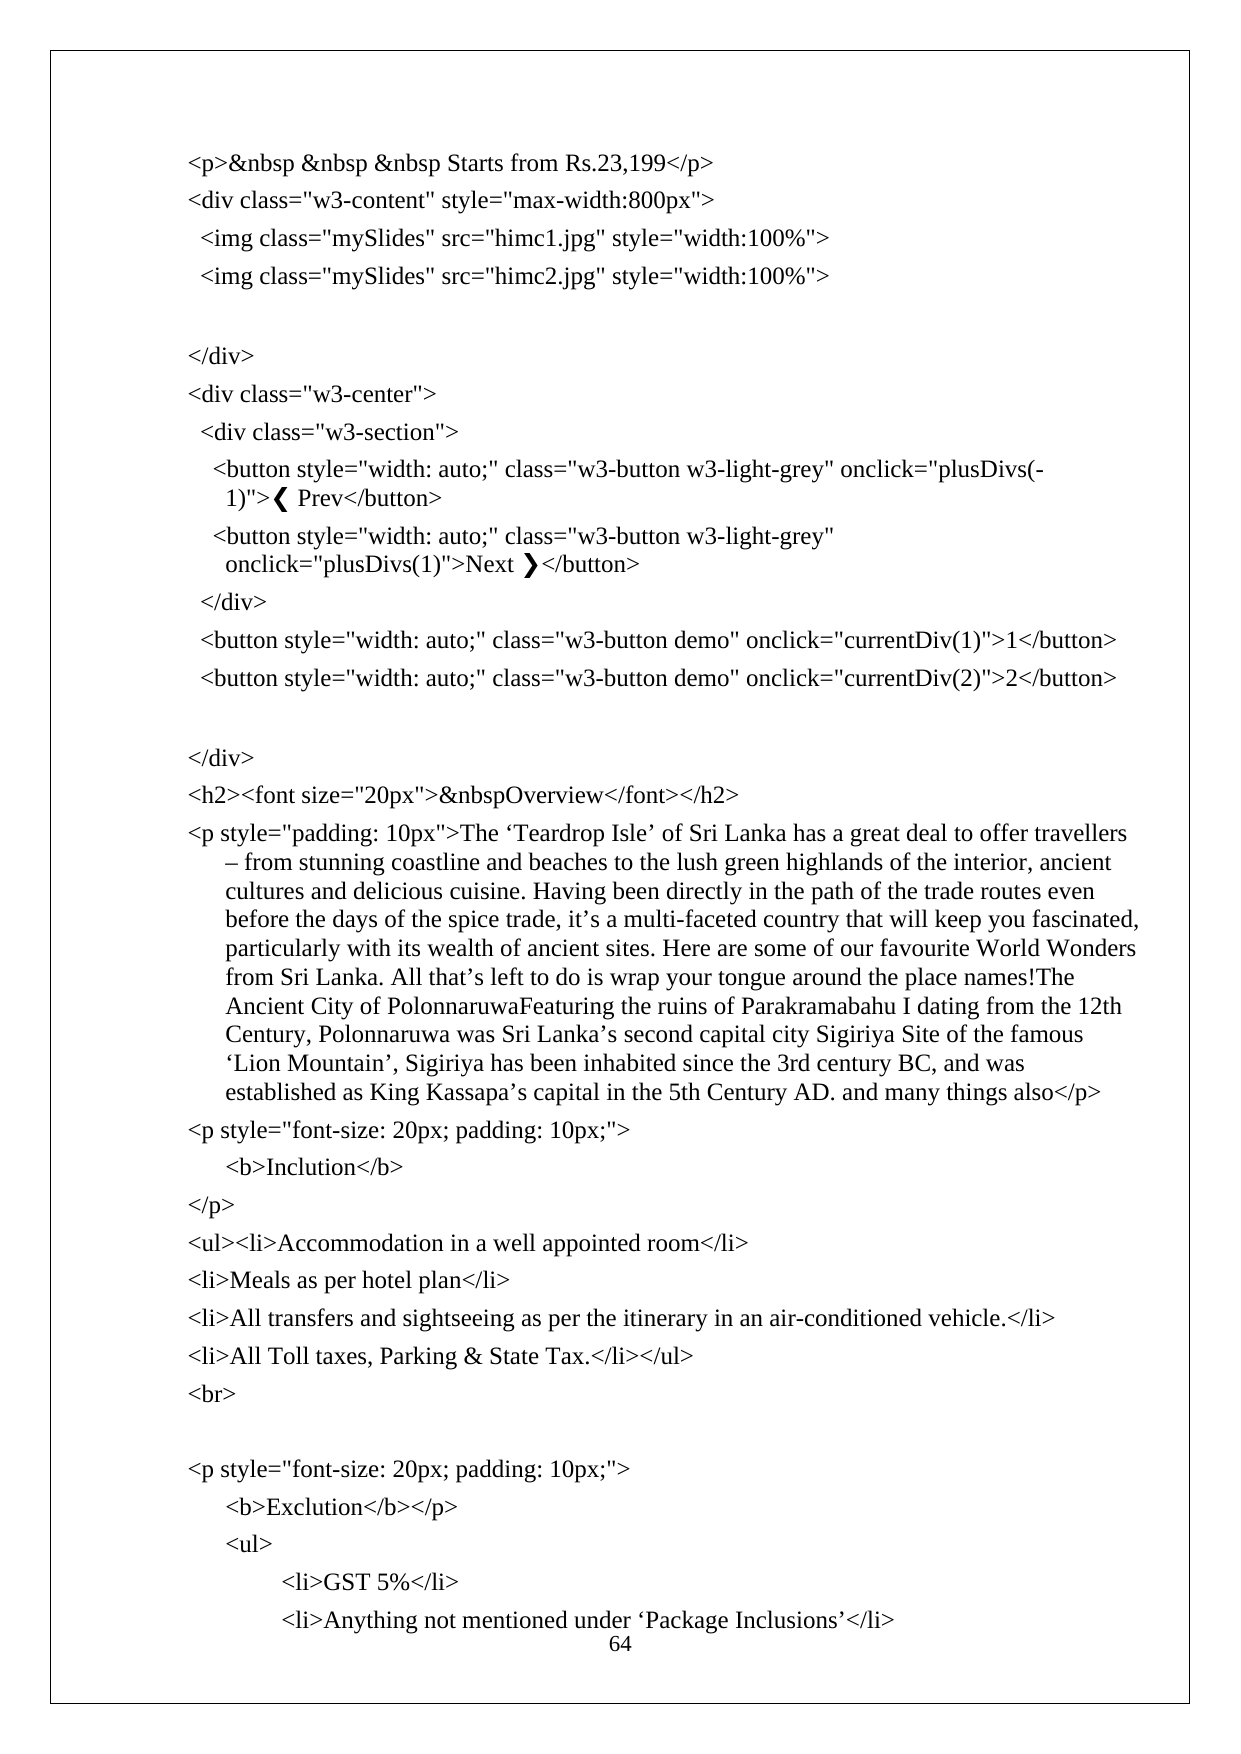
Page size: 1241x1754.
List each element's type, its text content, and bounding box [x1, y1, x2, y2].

subtitle <div class="w3-center"> [187, 379, 1140, 408]
subtitle <li>Anything not mentioned under ‘Package Inclusions’</li> [187, 1605, 1140, 1634]
subtitle <div class="w3-content" style="max-width:800px"> [187, 186, 1140, 214]
subtitle </div> [187, 743, 1140, 772]
subtitle <b>Exclution</b></p> [187, 1492, 1140, 1521]
subtitle <li>All Toll taxes, Parking & State Tax.</li></ul> [187, 1341, 1140, 1370]
subtitle <h2><font size="20px">&nbspOverview</font></h2> [187, 781, 1140, 809]
subtitle <button style="width: auto;" class="w3-button w3-light-grey" onclick="plusDivs(-1)">❮ Prev</button> [187, 454, 1140, 512]
subtitle <b>Inclution</b> [187, 1152, 1140, 1181]
subtitle <p style="font-size: 20px; padding: 10px;"> [187, 1115, 1140, 1143]
subtitle <li>All transfers and sightseeing as per the itinerary in an air-conditioned vehicle.</li> [187, 1303, 1140, 1332]
subtitle <button style="width: auto;" class="w3-button w3-light-grey" onclick="plusDivs(1)">Next ❯</button> [187, 521, 1140, 578]
subtitle <img class="mySlides" src="himc2.jpg" style="width:100%"> [187, 261, 1140, 290]
subtitle <button style="width: auto;" class="w3-button demo" onclick="currentDiv(1)">1</button> [187, 625, 1140, 654]
subtitle <p style="font-size: 20px; padding: 10px;"> [187, 1454, 1140, 1483]
subtitle </p> [187, 1190, 1140, 1219]
subtitle <li>Meals as per hotel plan</li> [187, 1266, 1140, 1294]
subtitle <p>&nbsp &nbsp &nbsp Starts from Rs.23,199</p> [187, 148, 1140, 177]
subtitle <br> [187, 1379, 1140, 1407]
subtitle <ul><li>Accommodation in a well appointed room</li> [187, 1228, 1140, 1257]
subtitle <p style="padding: 10px">The ‘Teardrop Isle’ of Sri Lanka has a great deal to offer travellers – from stunning coastline and beaches to the lush green highlands of the interior, ancient cultures and delicious cuisine. Having been directly in the path of the trade routes even before the days of the spice trade, it’s a multi-faceted country that will keep you fascinated, particularly with its wealth of ancient sites. Here are some of our favourite World Wonders from Sri Lanka. All that’s left to do is wrap your tongue around the place names!The Ancient City of PolonnaruwaFeaturing the ruins of Parakramabahu I dating from the 12th Century, Polonnaruwa was Sri Lanka’s second capital city Sigiriya Site of the famous ‘Lion Mountain’, Sigiriya has been inhabited since the 3rd century BC, and was established as King Kassapa’s capital in the 5th Century AD. and many things also</p> [187, 818, 1140, 1106]
subtitle <div class="w3-section"> [187, 417, 1140, 445]
subtitle </div> [187, 341, 1140, 370]
subtitle <button style="width: auto;" class="w3-button demo" onclick="currentDiv(2)">2</button> [187, 663, 1140, 691]
subtitle <ul> [187, 1529, 1140, 1558]
subtitle <img class="mySlides" src="himc1.jpg" style="width:100%"> [187, 223, 1140, 252]
subtitle </div> [187, 587, 1140, 616]
subtitle <li>GST 5%</li> [187, 1567, 1140, 1596]
